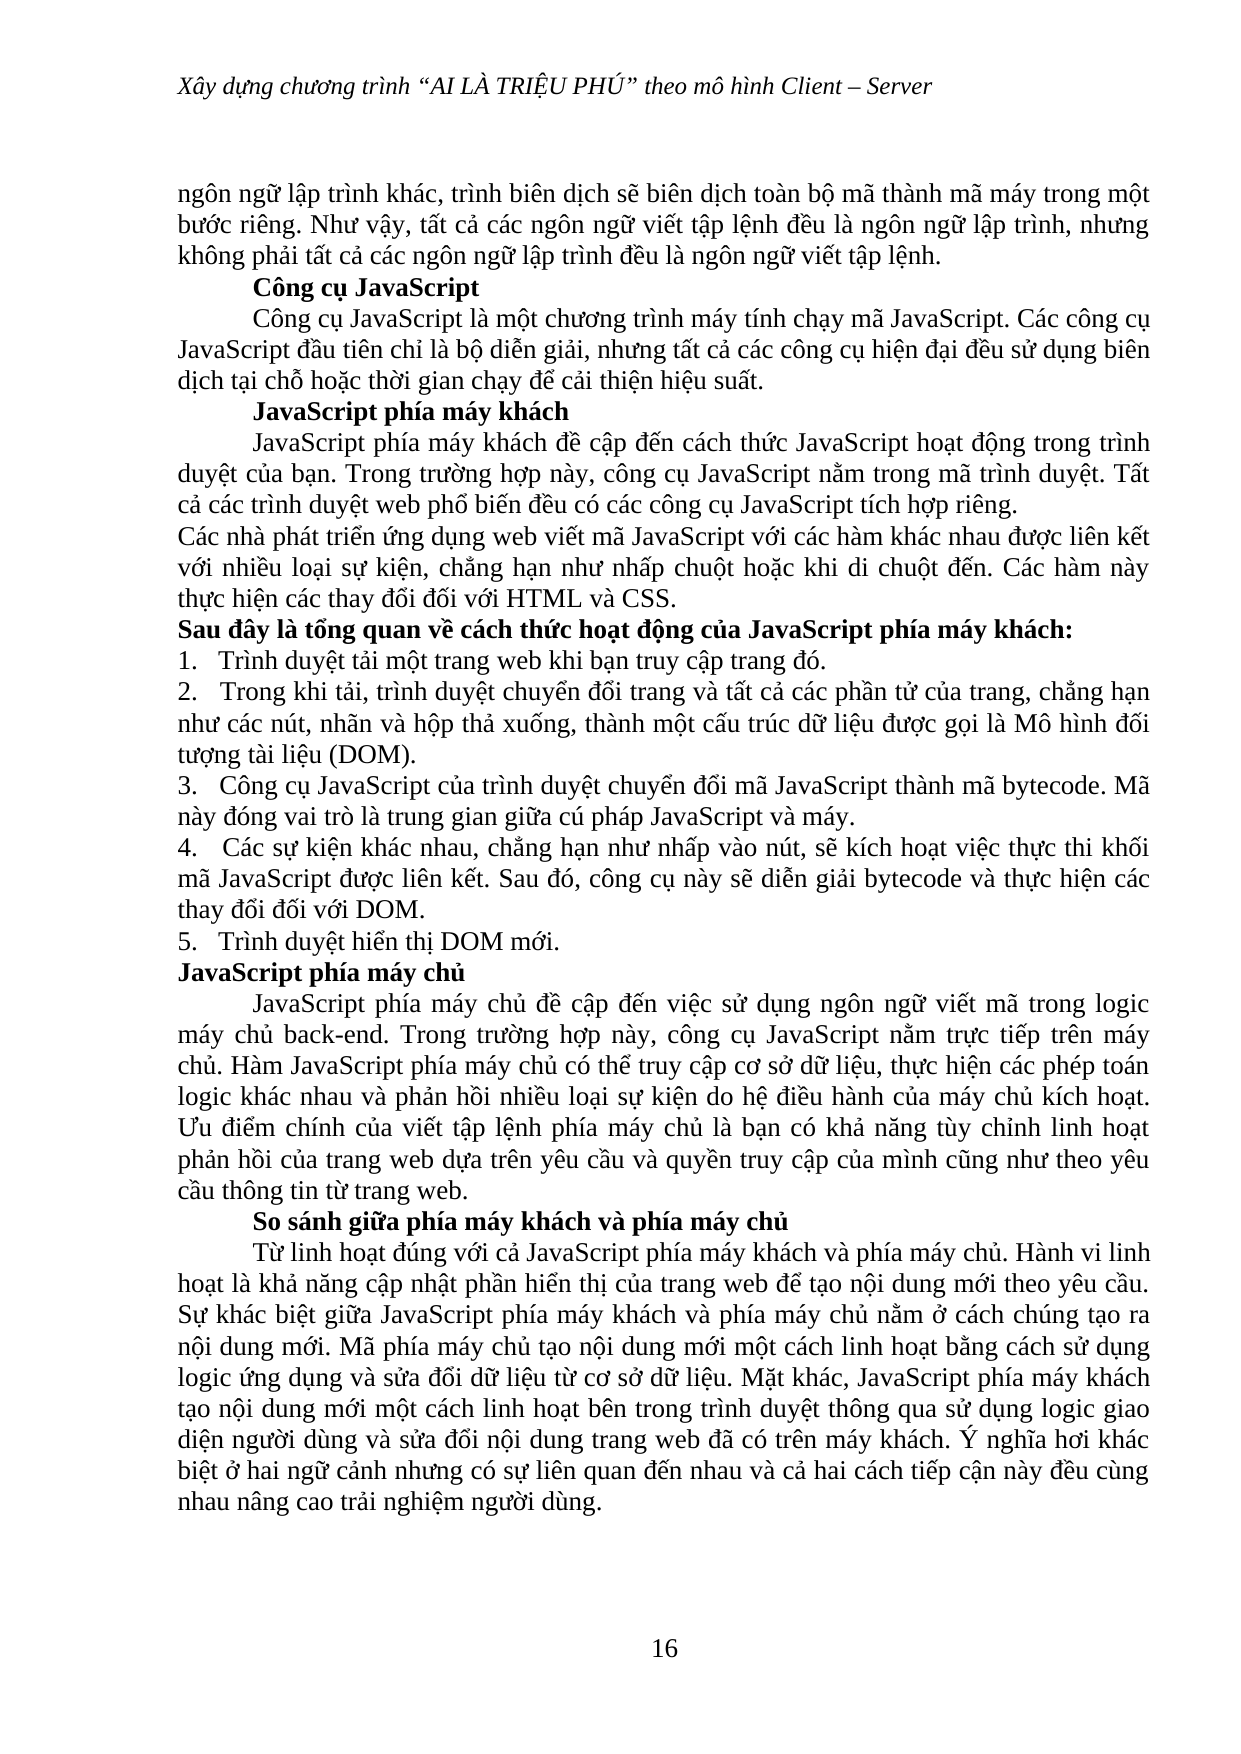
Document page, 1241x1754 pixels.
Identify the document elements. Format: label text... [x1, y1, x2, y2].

text So sánh giữa phía máy khách và phía máy chủ [177, 1205, 1152, 1236]
text 4. Các sự kiện khác nhau, chẳng hạn như nhấp vào nút, sẽ kích hoạt việc thực thi khối mã JavaScript được liên kết. Sau đó, công cụ này sẽ diễn giải bytecode và thực hiện các thay đổi đối với DOM. [177, 831, 1152, 925]
text JavaScript phía máy khách [177, 395, 1152, 426]
text 1. Trình duyệt tải một trang web khi bạn truy cập trang đó. [177, 644, 1152, 676]
text 3. Công cụ JavaScript của trình duyệt chuyển đổi mã JavaScript thành mã bytecode. Mã này đóng vai trò là trung gian giữa cú pháp JavaScript và máy. [177, 769, 1152, 831]
text Sau đây là tổng quan về cách thức hoạt động của JavaScript phía máy khách: [177, 613, 1152, 644]
text JavaScript phía máy chủ [177, 956, 1152, 987]
text JavaScript phía máy khách đề cập đến cách thức JavaScript hoạt động trong trình duyệt của bạn. Trong trường hợp này, công cụ JavaScript nằm trong mã trình duyệt. Tất cả các trình duyệt web phổ biến đều có các công cụ JavaScript tích hợp riêng. [177, 426, 1152, 520]
text Công cụ JavaScript [177, 271, 1152, 302]
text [177, 177, 1152, 271]
text JavaScript phía máy chủ đề cập đến việc sử dụng ngôn ngữ viết mã trong logic máy chủ back-end. Trong trường hợp này, công cụ JavaScript nằm trực tiếp trên máy chủ. Hàm JavaScript phía máy chủ có thể truy cập cơ sở dữ liệu, thực hiện các phép toán logic khác nhau và phản hồi nhiều loại sự kiện do hệ điều hành của máy chủ kích hoạt. Ưu điểm chính của viết tập lệnh phía máy chủ là bạn có khả năng tùy chỉnh linh hoạt phản hồi của trang web dựa trên yêu cầu và quyền truy cập của mình cũng như theo yêu cầu thông tin từ trang web. [177, 987, 1152, 1205]
text 5. Trình duyệt hiển thị DOM mới. [177, 925, 1152, 956]
text 2. Trong khi tải, trình duyệt chuyển đổi trang và tất cả các phần tử của trang, chẳng hạn như các nút, nhãn và hộp thả xuống, thành một cấu trúc dữ liệu được gọi là Mô hình đối tượng tài liệu (DOM). [177, 676, 1152, 769]
text Công cụ JavaScript là một chương trình máy tính chạy mã JavaScript. Các công cụ JavaScript đầu tiên chỉ là bộ diễn giải, nhưng tất cả các công cụ hiện đại đều sử dụng biên dịch tại chỗ hoặc thời gian chạy để cải thiện hiệu suất. [177, 302, 1152, 395]
text Từ linh hoạt đúng với cả JavaScript phía máy khách và phía máy chủ. Hành vi linh hoạt là khả năng cập nhật phần hiển thị của trang web để tạo nội dung mới theo yêu cầu. Sự khác biệt giữa JavaScript phía máy khách và phía máy chủ nằm ở cách chúng tạo ra nội dung mới. Mã phía máy chủ tạo nội dung mới một cách linh hoạt bằng cách sử dụng logic ứng dụng và sửa đổi dữ liệu từ cơ sở dữ liệu. Mặt khác, JavaScript phía máy khách tạo nội dung mới một cách linh hoạt bên trong trình duyệt thông qua sử dụng logic giao diện người dùng và sửa đổi nội dung trang web đã có trên máy khách. Ý nghĩa hơi khác biệt ở hai ngữ cảnh nhưng có sự liên quan đến nhau và cả hai cách tiếp cận này đều cùng nhau nâng cao trải nghiệm người dùng. [177, 1236, 1152, 1516]
text Các nhà phát triển ứng dụng web viết mã JavaScript với các hàm khác nhau được liên kết với nhiều loại sự kiện, chẳng hạn như nhấp chuột hoặc khi di chuột đến. Các hàm này thực hiện các thay đổi đối với HTML và CSS. [177, 520, 1152, 613]
